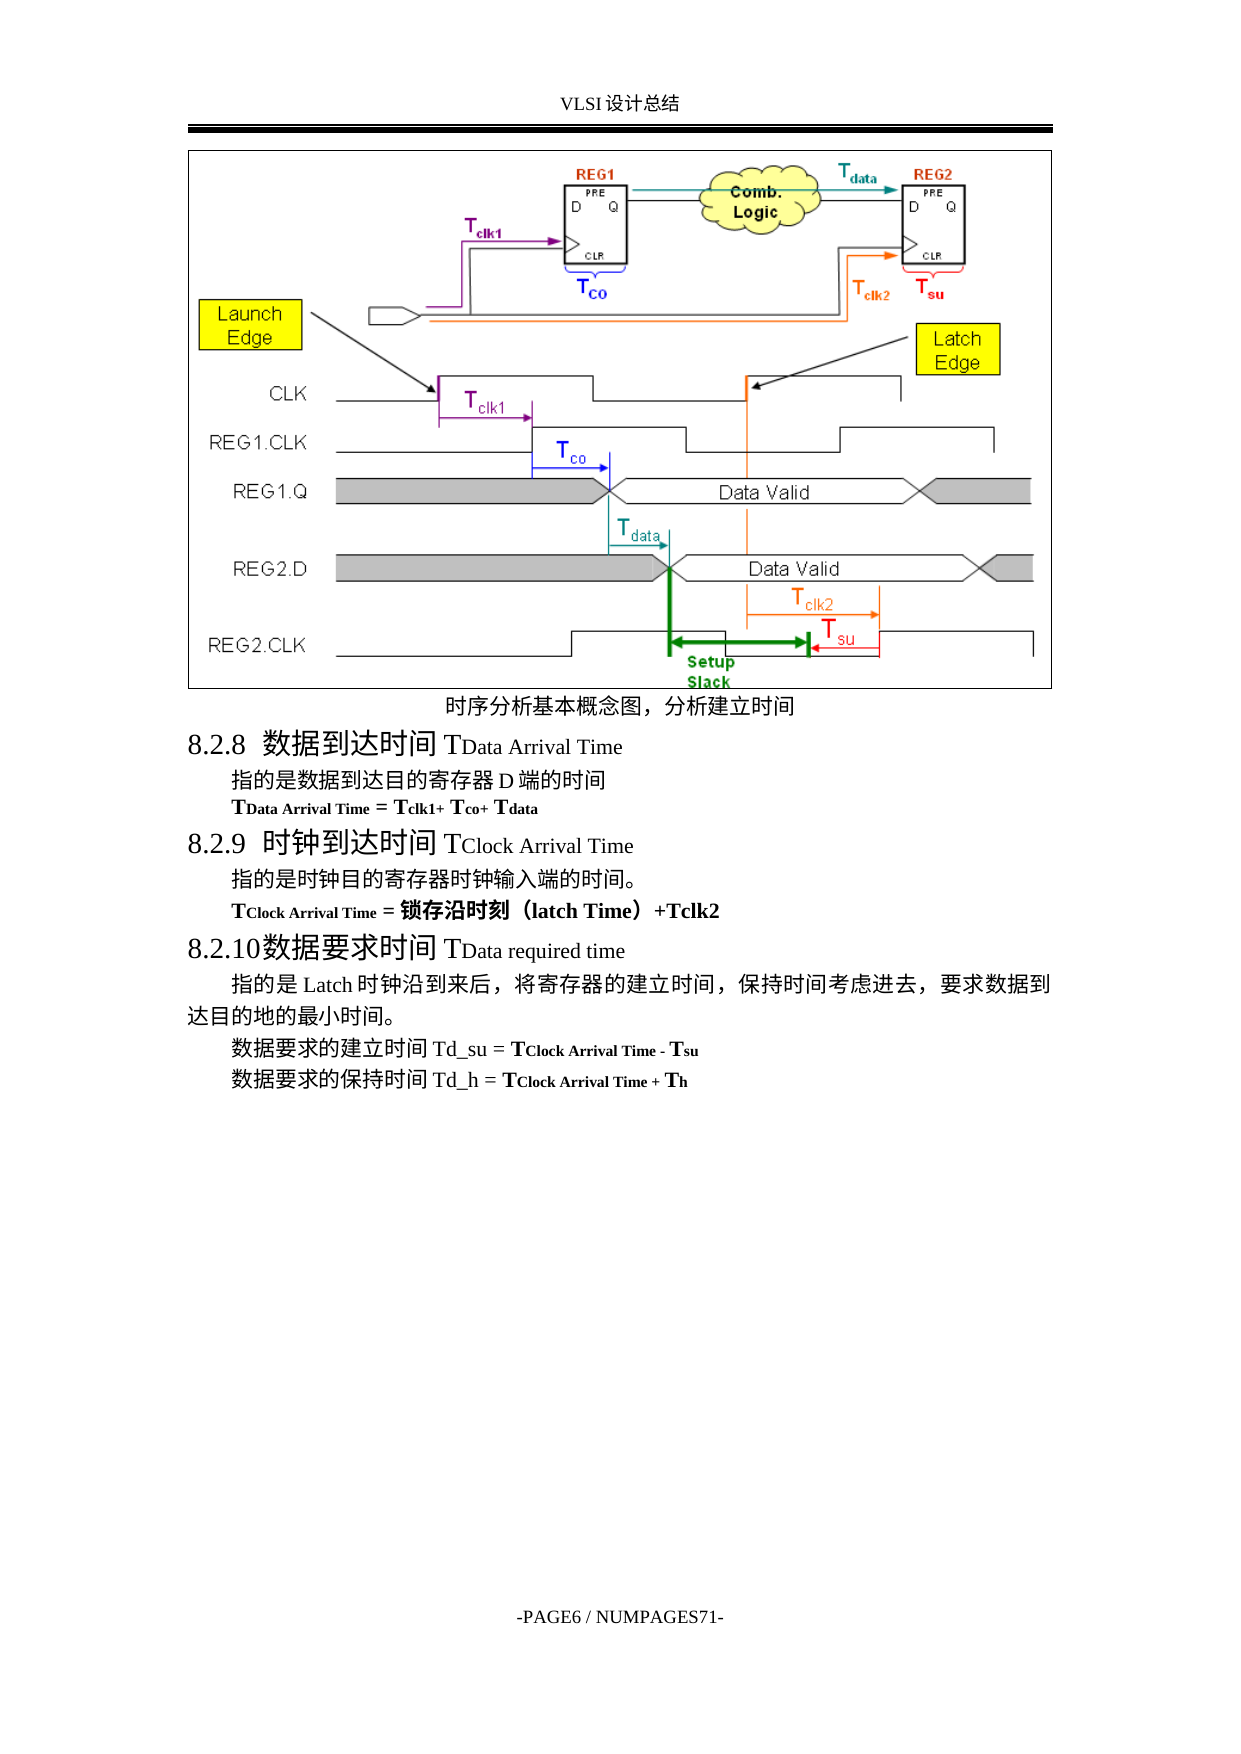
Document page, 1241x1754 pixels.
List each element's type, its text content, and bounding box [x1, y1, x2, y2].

text 指的是数据到达目的寄存器D端的时间 [187, 763, 1053, 794]
text 指的是Latch时钟沿到来后，将寄存器的建立时间，保持时间考虑进去，要求数据到达目的地的最小时间。 [187, 967, 1053, 1031]
text TData Arrival Time = Tclk1+ Tco+ Tdata [187, 794, 1053, 819]
picture [189, 151, 1051, 688]
text 指的是时钟目的寄存器时钟输入端的时间。 [187, 862, 1053, 893]
text 数据要求的建立时间Td_su = TClock Arrival Time - Tsu [187, 1031, 1053, 1062]
text 数据要求的保持时间Td_h = TClock Arrival Time + Th [187, 1062, 1053, 1094]
text TClock Arrival Time = 锁存沿时刻（latch Time）+Tclk2 [187, 893, 1053, 925]
subtitle 时钟到达时间TClock Arrival Time [187, 819, 1053, 862]
text 时序分析基本概念图，分析建立时间 [187, 689, 1053, 720]
subtitle 数据到达时间TData Arrival Time [187, 720, 1053, 763]
subtitle 数据要求时间TData required time [187, 925, 1053, 967]
